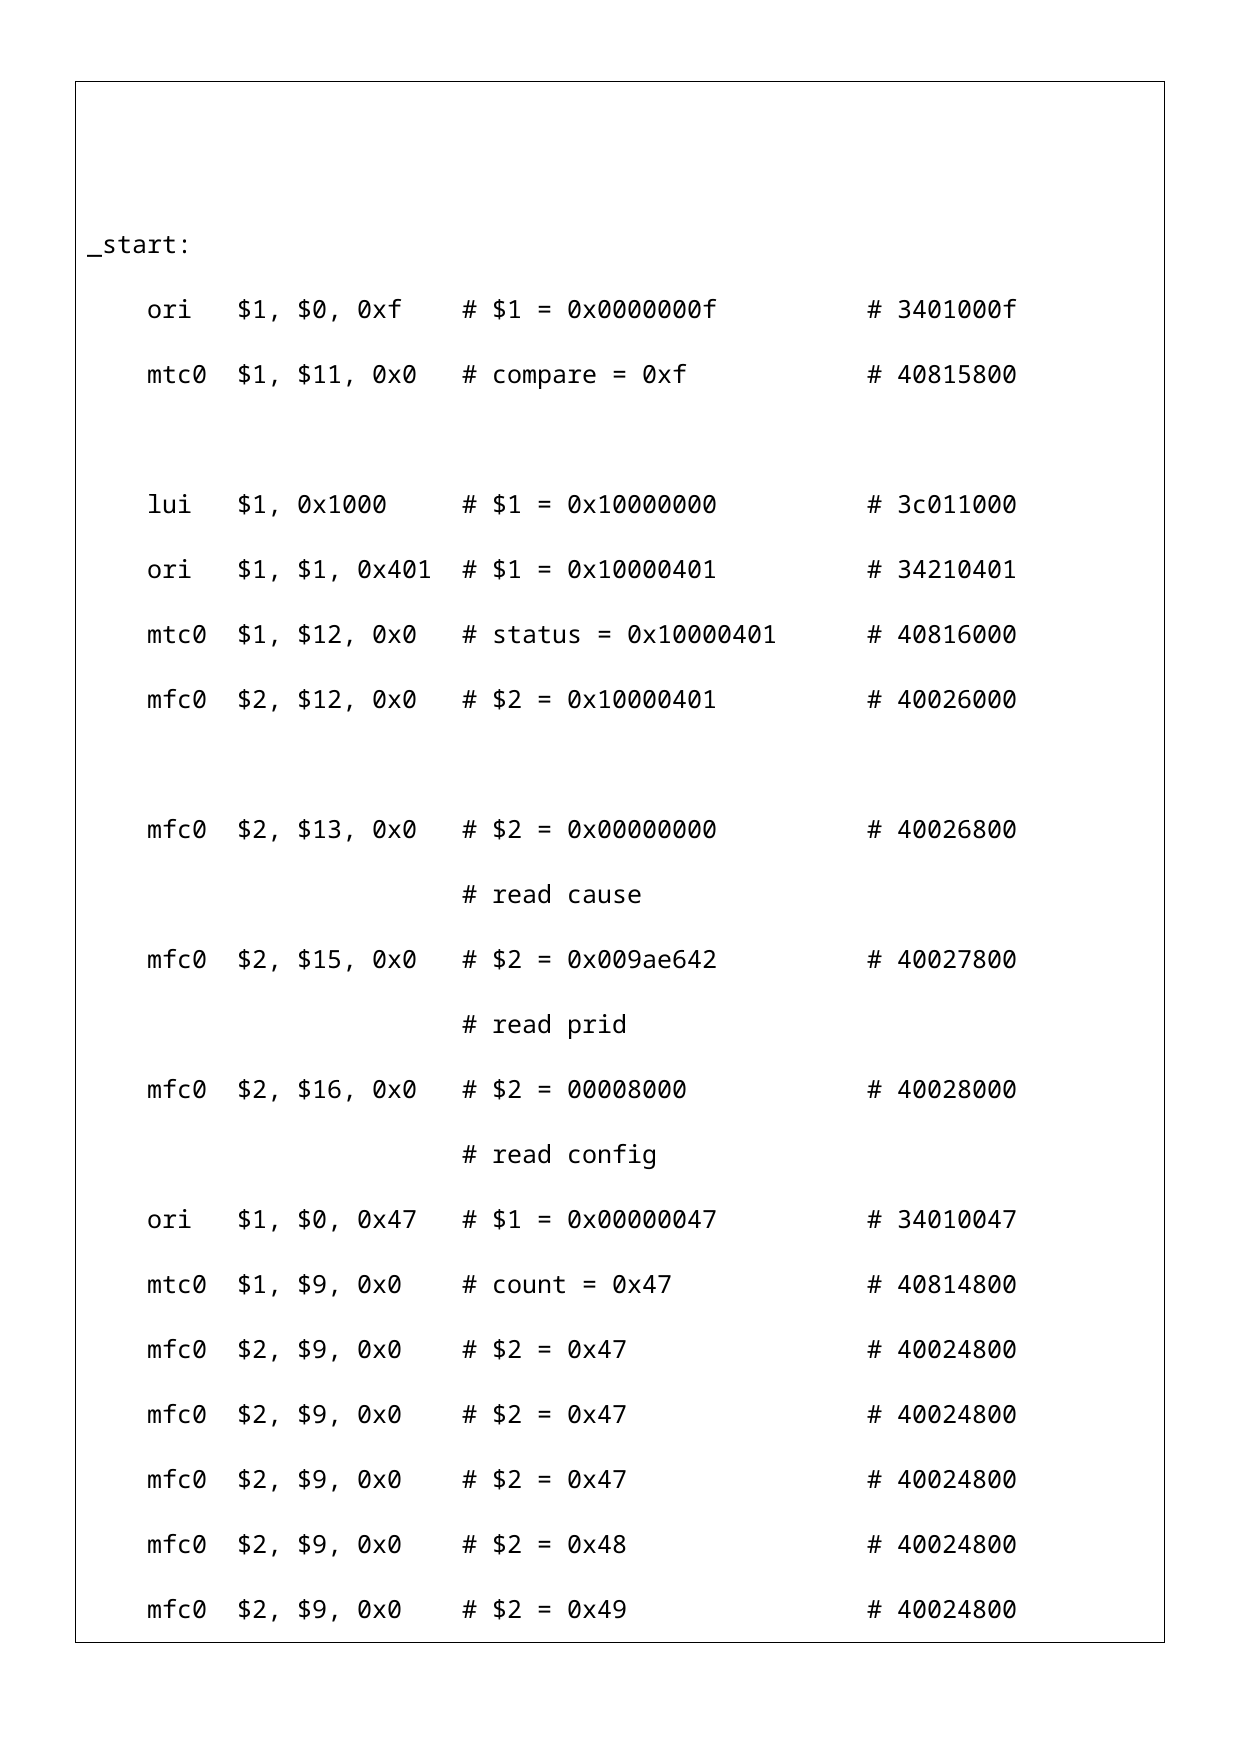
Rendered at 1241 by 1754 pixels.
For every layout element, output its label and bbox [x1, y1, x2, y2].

table_header [76, 82, 1164, 1642]
